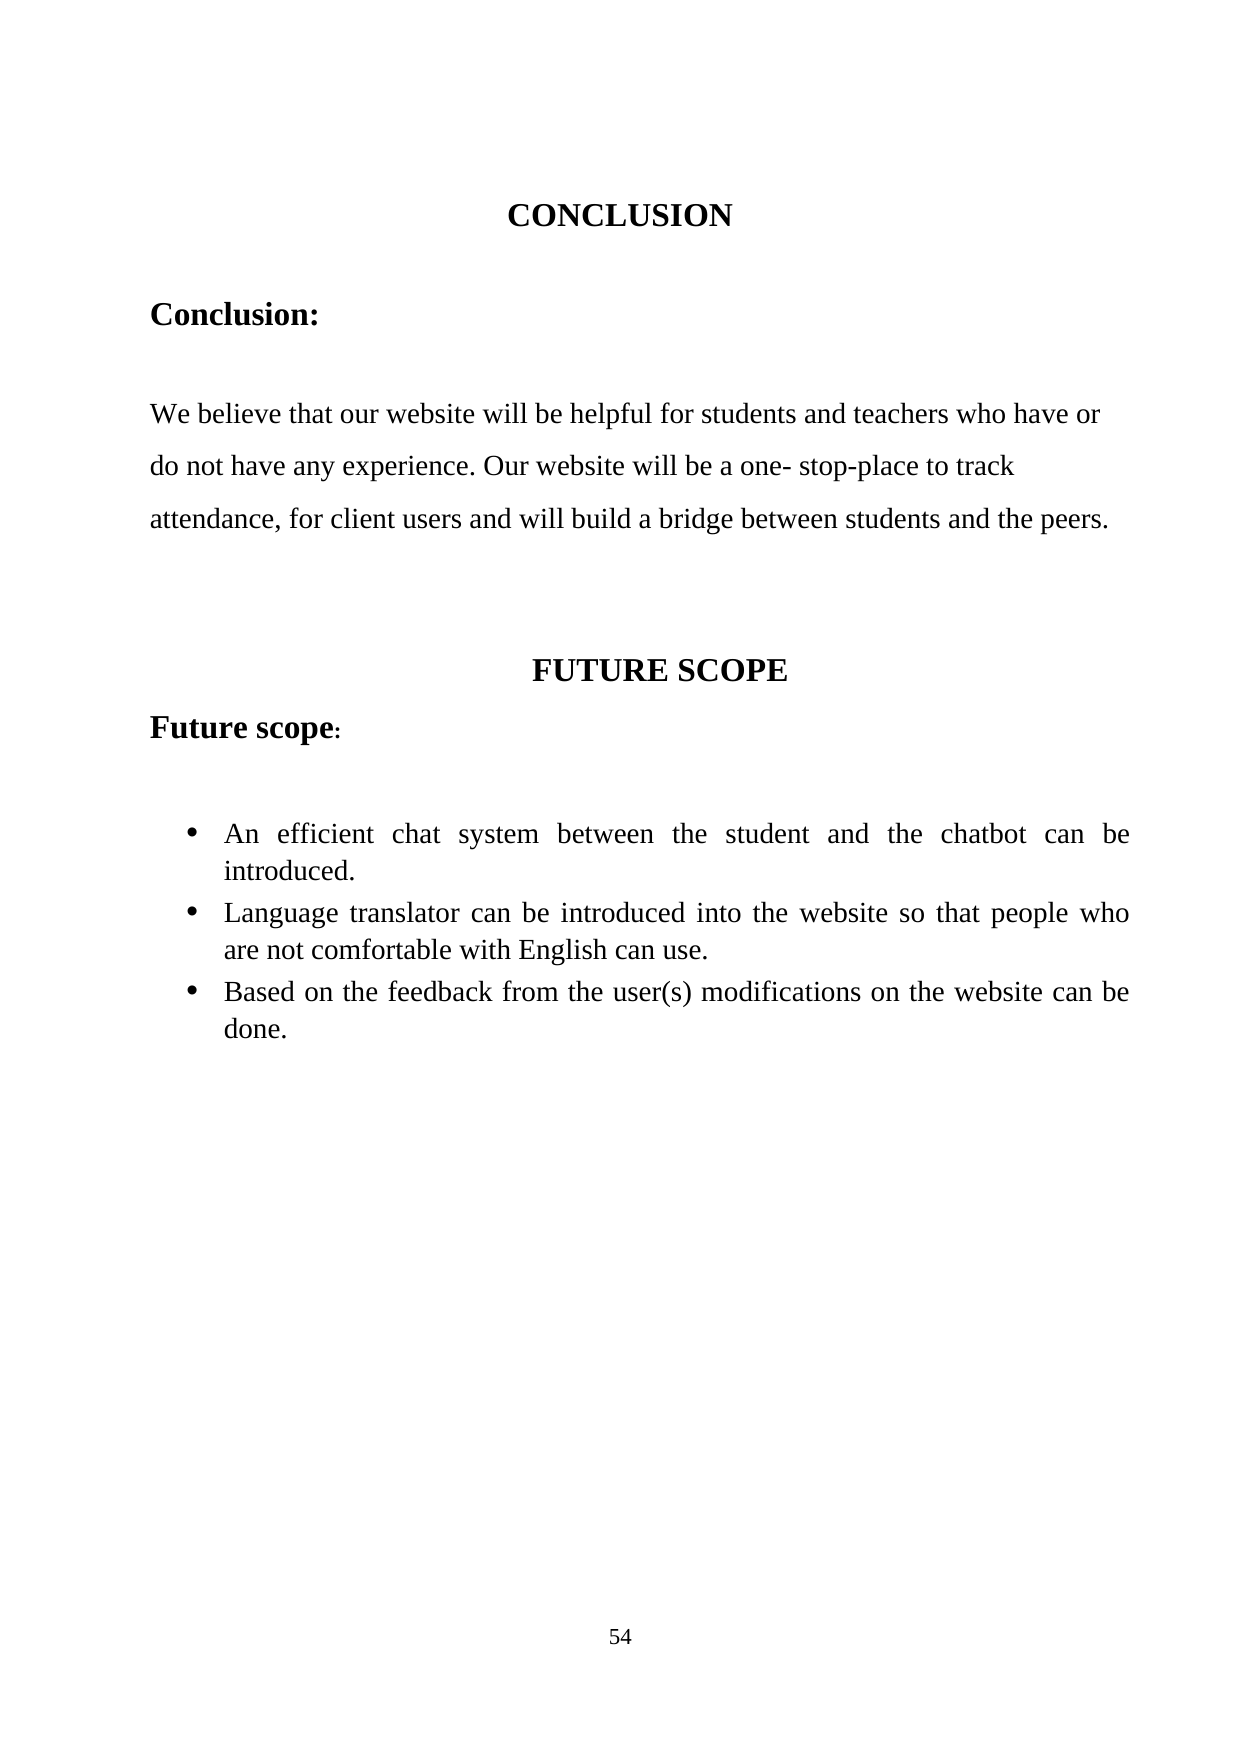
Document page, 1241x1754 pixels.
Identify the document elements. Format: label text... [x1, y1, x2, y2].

text We believe that our website will be helpful for students and teachers who have or do not have any experience. Our website will be a one- stop-place to track attendance, for client users and will build a bridge between students and the peers. [149, 396, 1113, 534]
text FUTURE SCOPE [150, 650, 1170, 688]
list Based on the feedback from the user(s) modifications on the website can be done. [186, 970, 1131, 1044]
list Language translator can be introduced into the website so that people who are not comfortable with English can use. [186, 891, 1131, 965]
list An efficient chat system between the student and the chatbot can be introduced. [186, 813, 1131, 887]
text Conclusion: [149, 294, 1170, 332]
text CONCLUSION [150, 195, 1090, 233]
text Future scope: [149, 708, 1170, 746]
